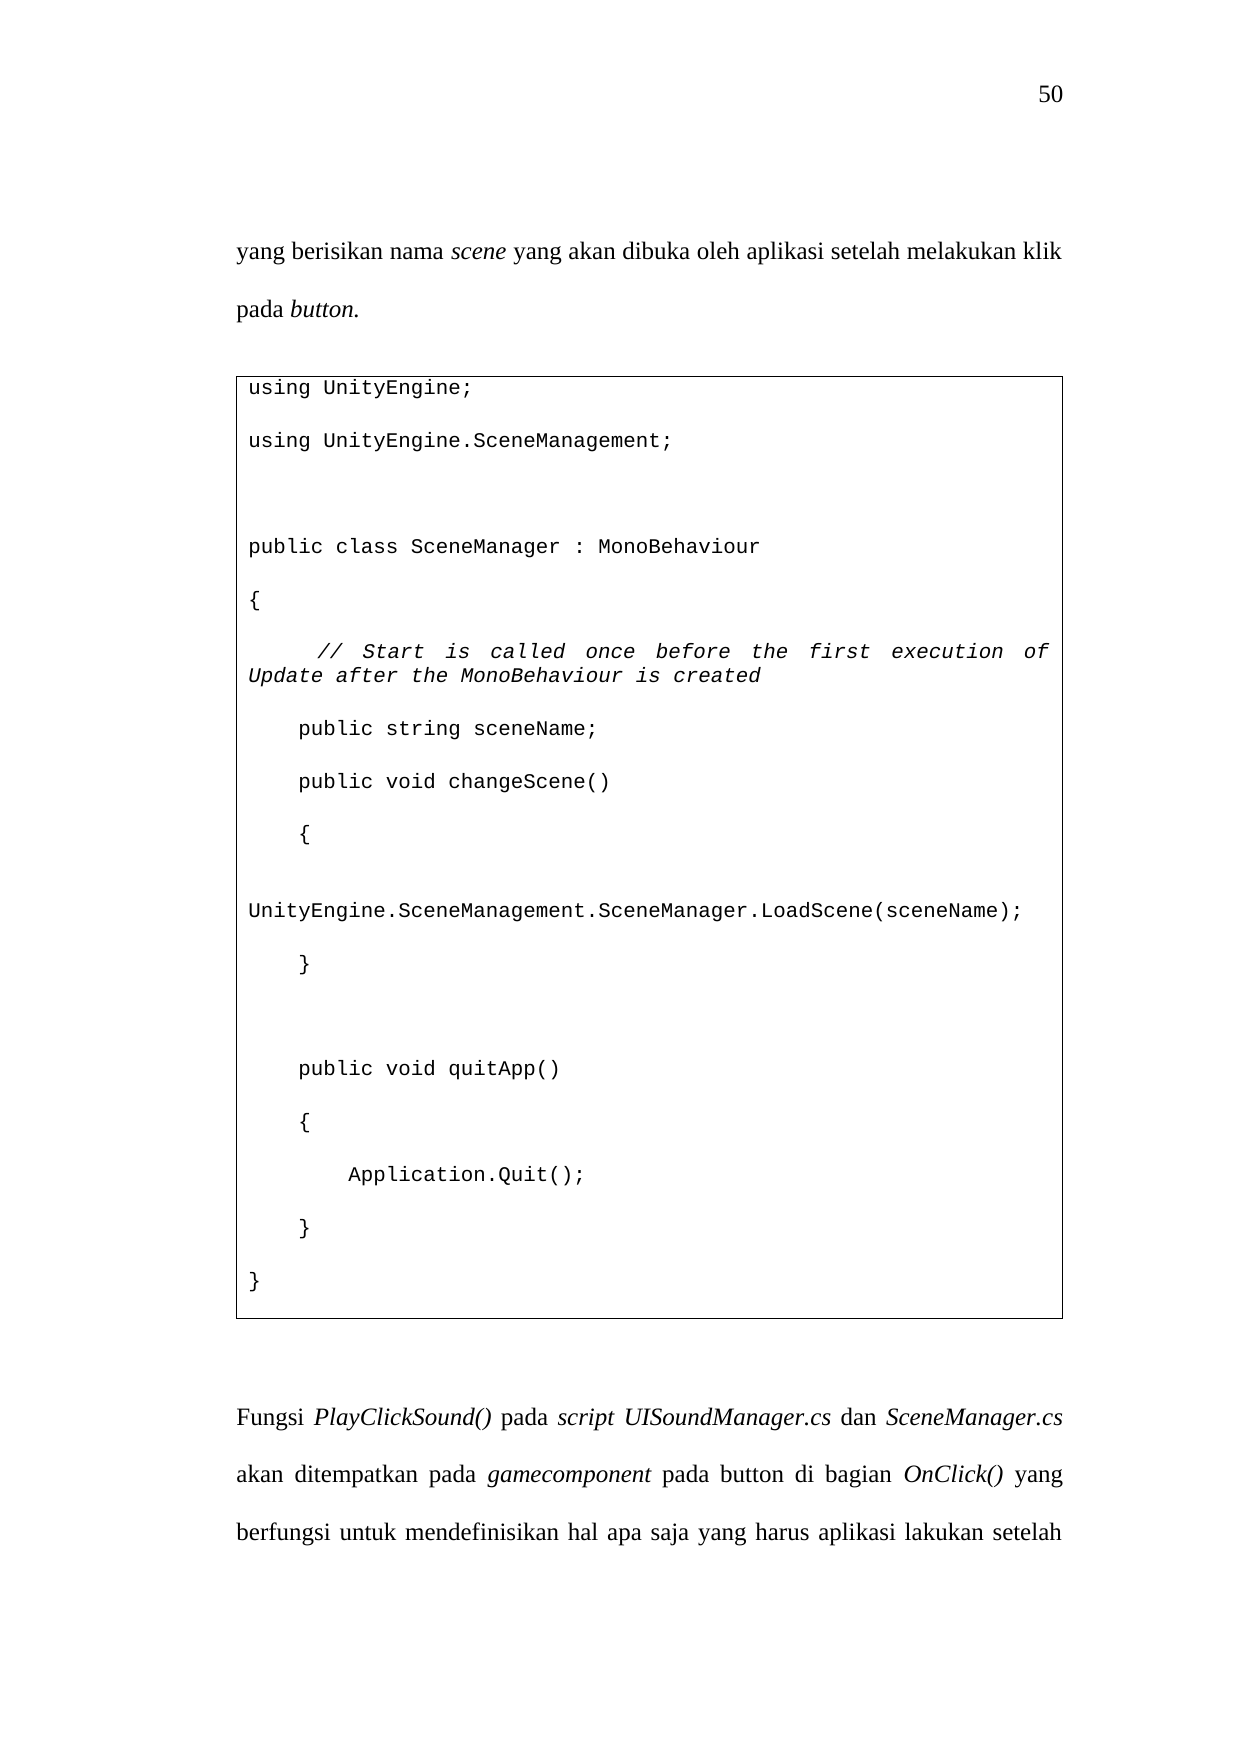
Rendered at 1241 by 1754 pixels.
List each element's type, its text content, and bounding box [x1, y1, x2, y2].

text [236, 236, 1063, 322]
table_header using UnityEngine; using UnityEngine.SceneManagement; public class SceneManager : MonoBehaviour { // Start is called once before the first execution of Update after the MonoBehaviour is created public string sceneName; public void changeScene() { UnityEngine.SceneManagement.SceneManager.LoadScene(sceneName); } public void quitApp() { Application.Quit(); } } [237, 377, 1062, 1318]
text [236, 1402, 1063, 1546]
